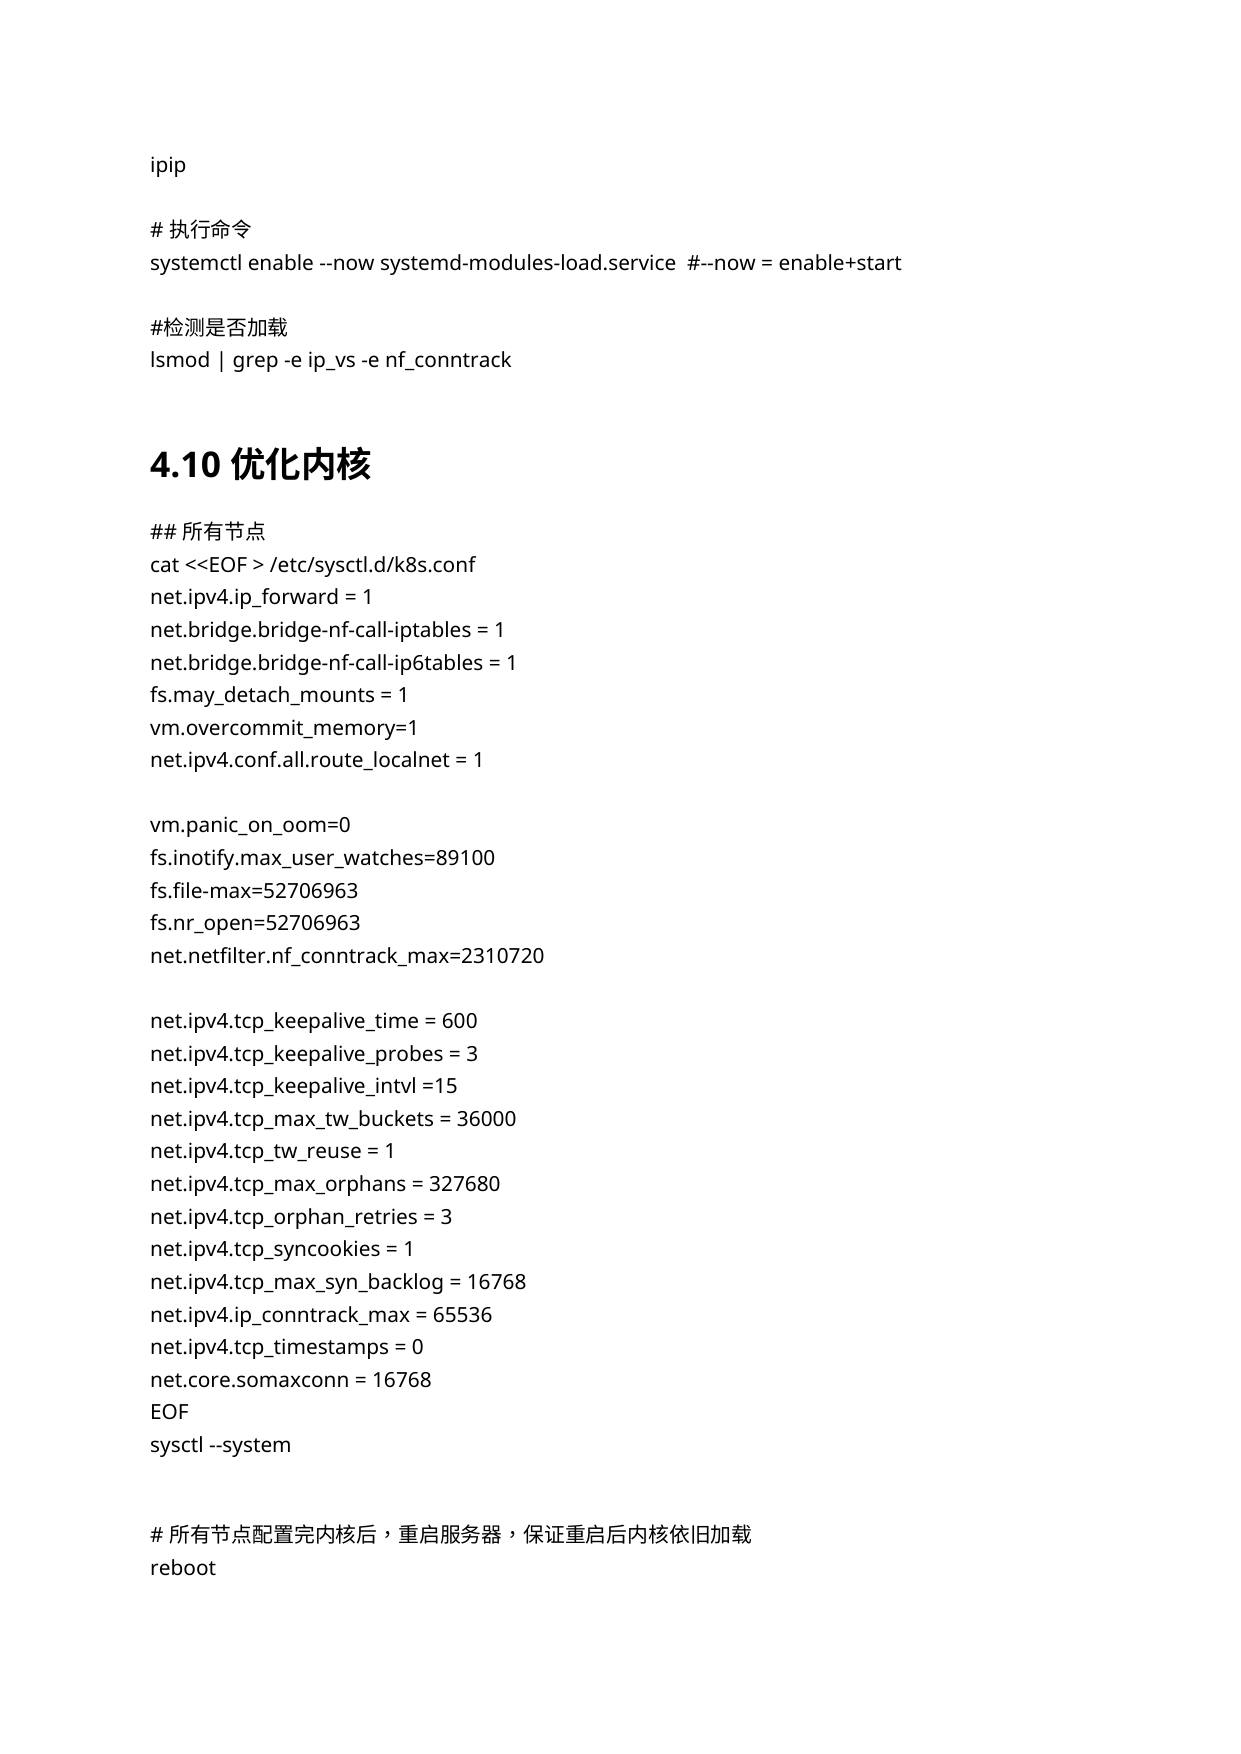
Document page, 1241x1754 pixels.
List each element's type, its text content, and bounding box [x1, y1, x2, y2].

subtitle 4.10 优化内核 [150, 440, 1090, 488]
